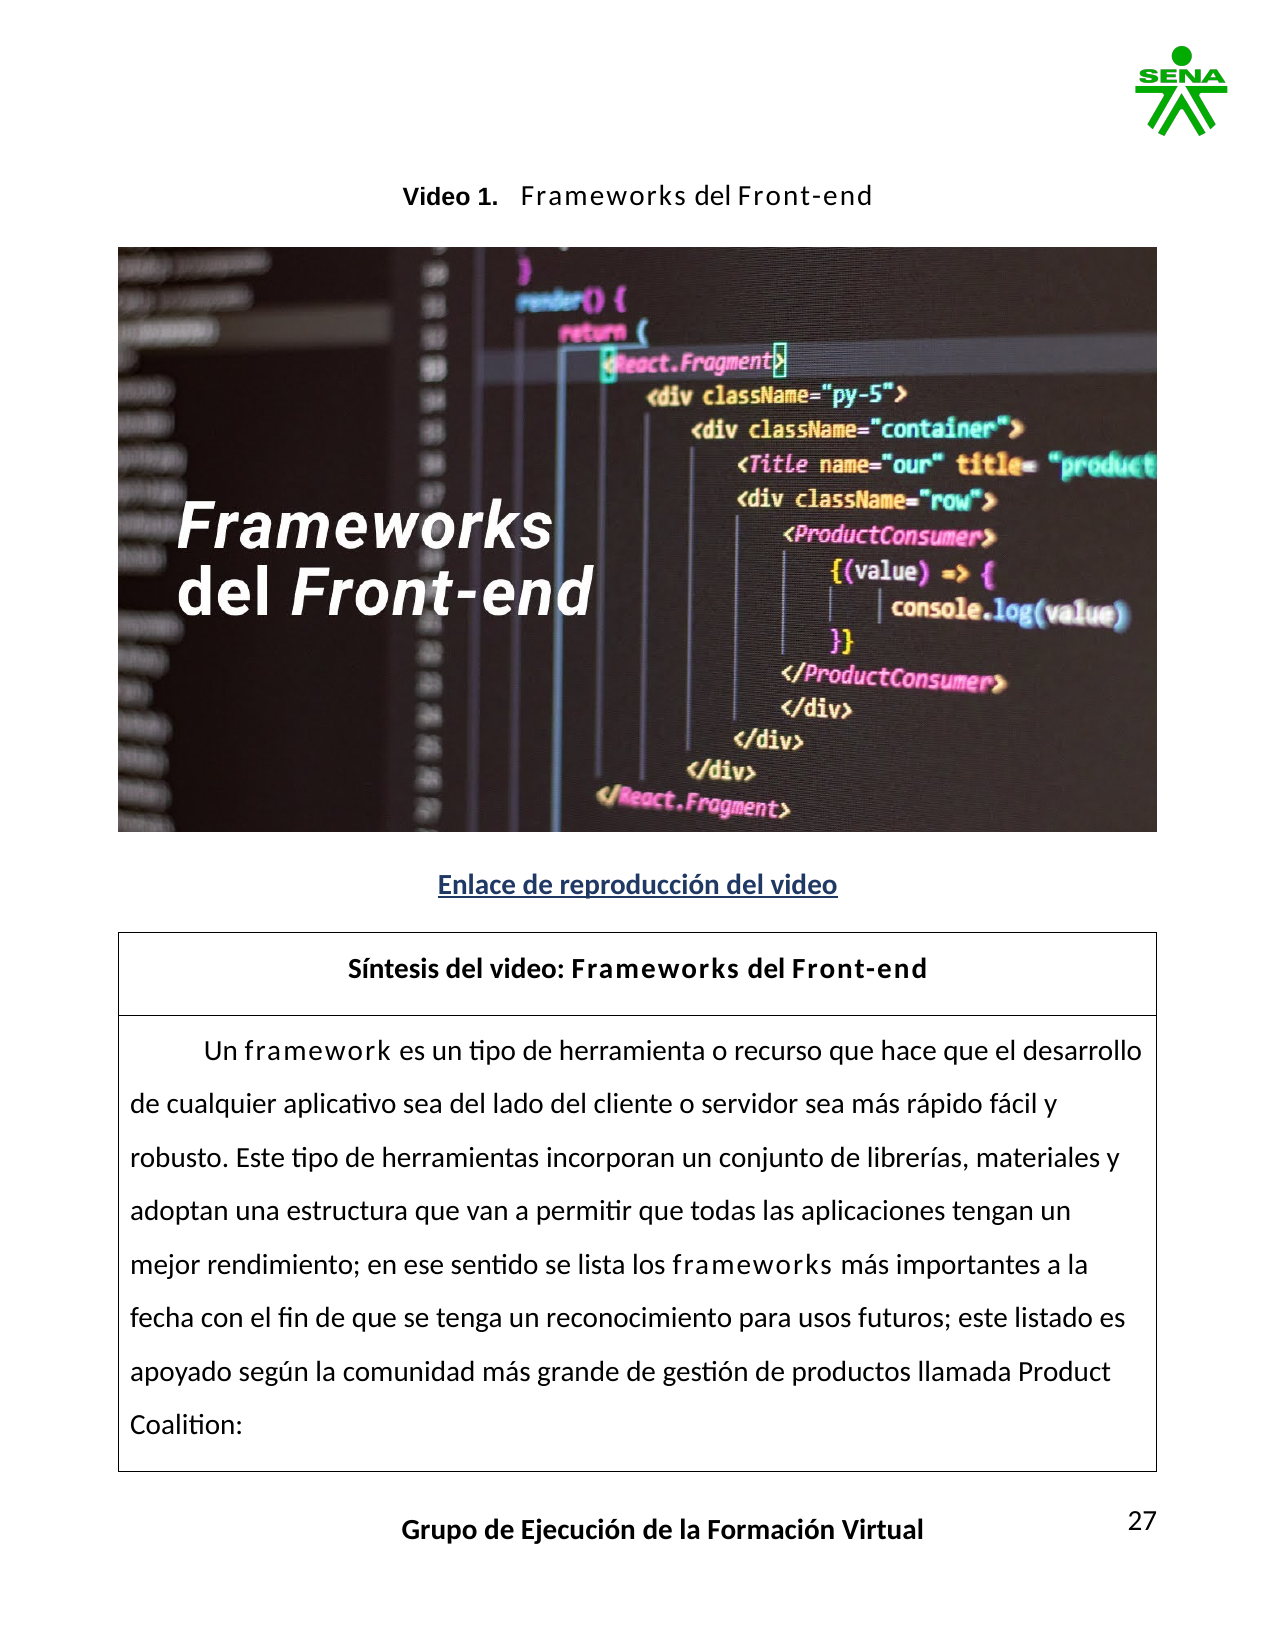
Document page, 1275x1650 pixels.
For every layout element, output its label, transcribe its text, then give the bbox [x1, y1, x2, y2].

picture [1135, 46, 1228, 136]
text Frameworks del Front-end [118, 177, 1157, 213]
picture [118, 247, 1157, 832]
text Enlace de reproducción del video [118, 866, 1157, 902]
table_header Síntesis del video: Frameworks del Front-end [119, 933, 1156, 1014]
